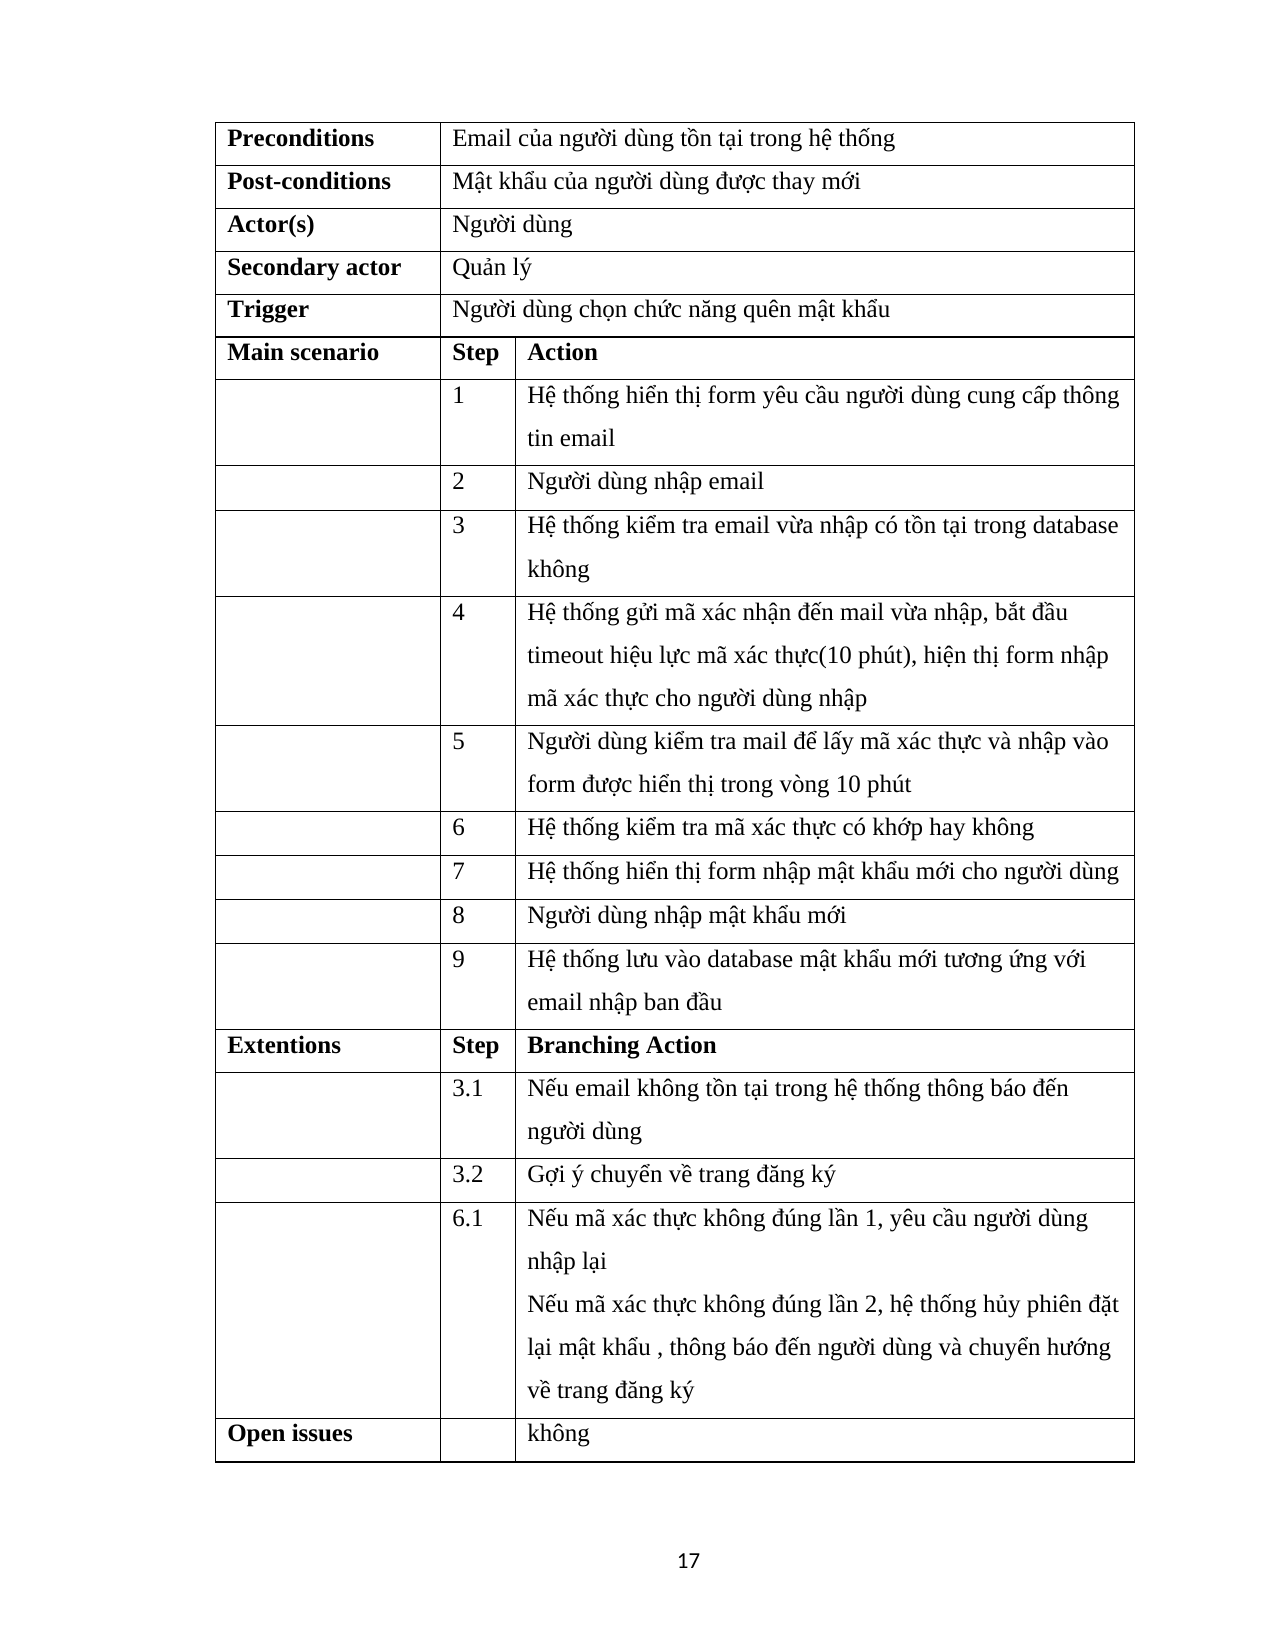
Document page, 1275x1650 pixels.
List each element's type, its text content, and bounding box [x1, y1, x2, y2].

table_cell 3 [441, 511, 515, 596]
table_cell [216, 726, 440, 811]
table_cell 6 [441, 812, 515, 855]
table_cell Main scenario [216, 338, 440, 379]
table_cell Nếu mã xác thực không đúng lần 1, yêu cầu người dùng nhập lại Nếu mã xác thực không đúng lần 2, hệ thống hủy phiên đặt lại mật khẩu , thông báo đến người dùng và chuyển hướng về trang đăng ký [516, 1203, 1134, 1417]
table_cell [216, 597, 440, 725]
table_cell Trigger [216, 295, 440, 336]
table_cell 2 [441, 466, 515, 509]
table_cell [441, 1419, 515, 1461]
table_cell Quản lý [441, 252, 1134, 293]
table_cell Post-conditions [216, 166, 440, 208]
table_cell Actor(s) [216, 209, 440, 251]
table_cell Branching Action [516, 1030, 1134, 1072]
table_cell Hệ thống hiển thị form yêu cầu người dùng cung cấp thông tin email [516, 380, 1134, 465]
table_cell Email của người dùng tồn tại trong hệ thống [441, 123, 1134, 165]
table_cell Action [516, 338, 1134, 379]
table_cell Người dùng kiểm tra mail để lấy mã xác thực và nhập vào form được hiển thị trong vòng 10 phút [516, 726, 1134, 811]
table_cell Người dùng [441, 209, 1134, 251]
table_cell 9 [441, 944, 515, 1029]
table_cell Hệ thống kiểm tra email vừa nhập có tồn tại trong database không [516, 511, 1134, 596]
table_cell 1 [441, 380, 515, 465]
table_cell Người dùng nhập email [516, 466, 1134, 509]
table_cell [216, 1073, 440, 1158]
table_cell 3.2 [441, 1159, 515, 1202]
table_cell Hệ thống hiển thị form nhập mật khẩu mới cho người dùng [516, 856, 1134, 899]
table_cell [216, 812, 440, 855]
table_cell [216, 1159, 440, 1202]
table_cell Mật khẩu của người dùng được thay mới [441, 166, 1134, 208]
table_cell [216, 900, 440, 943]
table_cell 6.1 [441, 1203, 515, 1417]
table_cell [216, 1203, 440, 1417]
table_cell 5 [441, 726, 515, 811]
table_cell Step [441, 1030, 515, 1072]
table_cell Hệ thống kiểm tra mã xác thực có khớp hay không [516, 812, 1134, 855]
table_cell Người dùng chọn chức năng quên mật khẩu [441, 295, 1134, 336]
table_cell Step [441, 338, 515, 379]
table_cell Gợi ý chuyển về trang đăng ký [516, 1159, 1134, 1202]
table_cell Hệ thống lưu vào database mật khẩu mới tương ứng với email nhập ban đầu [516, 944, 1134, 1029]
table_cell [216, 856, 440, 899]
table_cell [216, 944, 440, 1029]
table_cell không [516, 1419, 1134, 1461]
table_cell [216, 380, 440, 465]
table_cell 4 [441, 597, 515, 725]
table_cell 3.1 [441, 1073, 515, 1158]
table_cell [216, 466, 440, 509]
table_cell Open issues [216, 1419, 440, 1461]
table_cell [216, 511, 440, 596]
table_cell Người dùng nhập mật khẩu mới [516, 900, 1134, 943]
table_cell Preconditions [216, 123, 440, 165]
table_cell Secondary actor [216, 252, 440, 293]
table_cell Extentions [216, 1030, 440, 1072]
table_cell 7 [441, 856, 515, 899]
table_cell Nếu email không tồn tại trong hệ thống thông báo đến người dùng [516, 1073, 1134, 1158]
table_cell 8 [441, 900, 515, 943]
table_cell Hệ thống gửi mã xác nhận đến mail vừa nhập, bắt đầu timeout hiệu lực mã xác thực(10 phút), hiện thị form nhập mã xác thực cho người dùng nhập [516, 597, 1134, 725]
